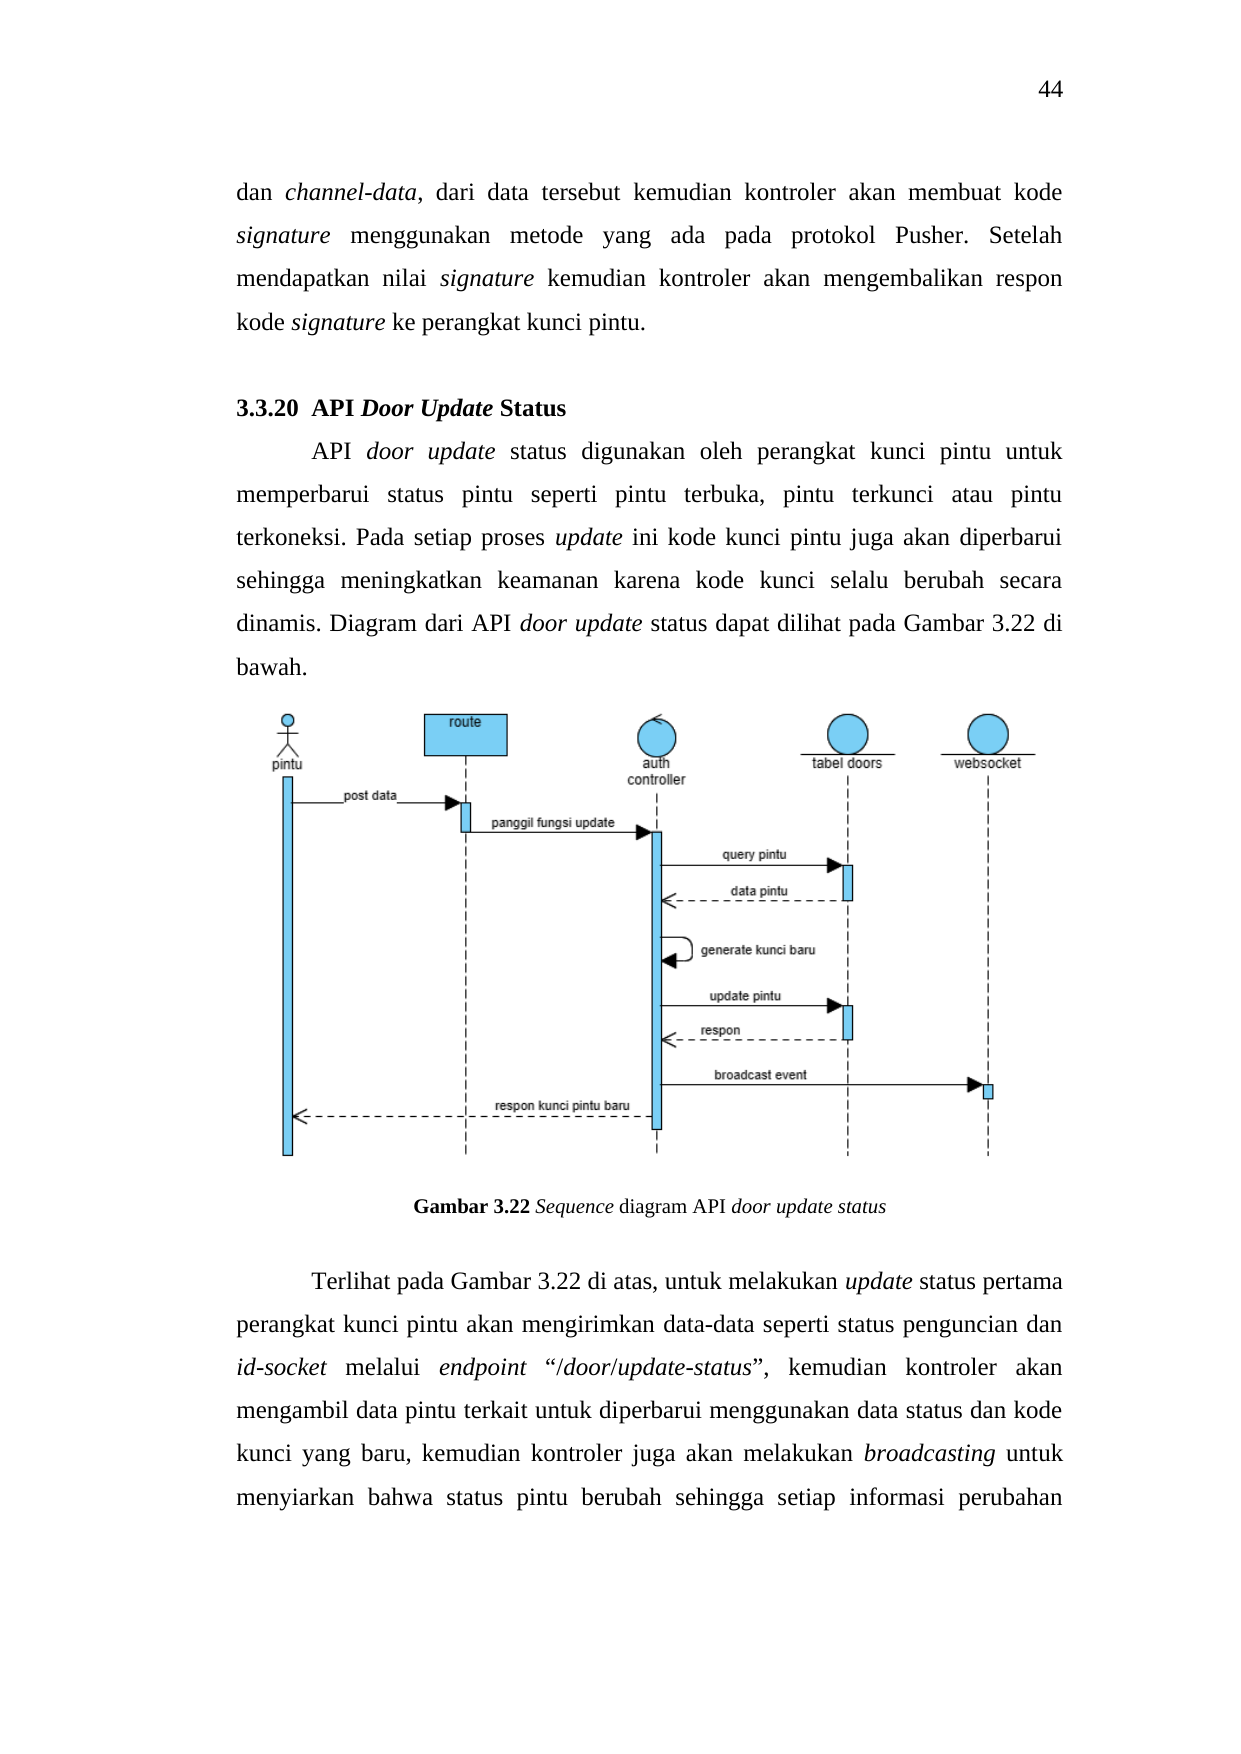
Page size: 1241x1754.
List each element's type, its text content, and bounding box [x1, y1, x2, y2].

text Gambar 3.22 Sequence diagram API door update status [236, 1194, 1063, 1218]
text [236, 177, 1063, 335]
text API Door Update Status [236, 393, 1063, 422]
text API door update status digunakan oleh perangkat kunci pintu untuk memperbarui status pintu seperti pintu terbuka, pintu terkunci atau pintu terkoneksi. Pada setiap proses update ini kode kunci pintu juga akan diperbarui sehingga meningkatkan keamanan karena kode kunci selalu berubah secara dinamis. Diagram dari API door update status dapat dilihat pada Gambar 3.22 di bawah. [236, 436, 1063, 680]
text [236, 1266, 1063, 1510]
picture [243, 694, 1056, 1180]
